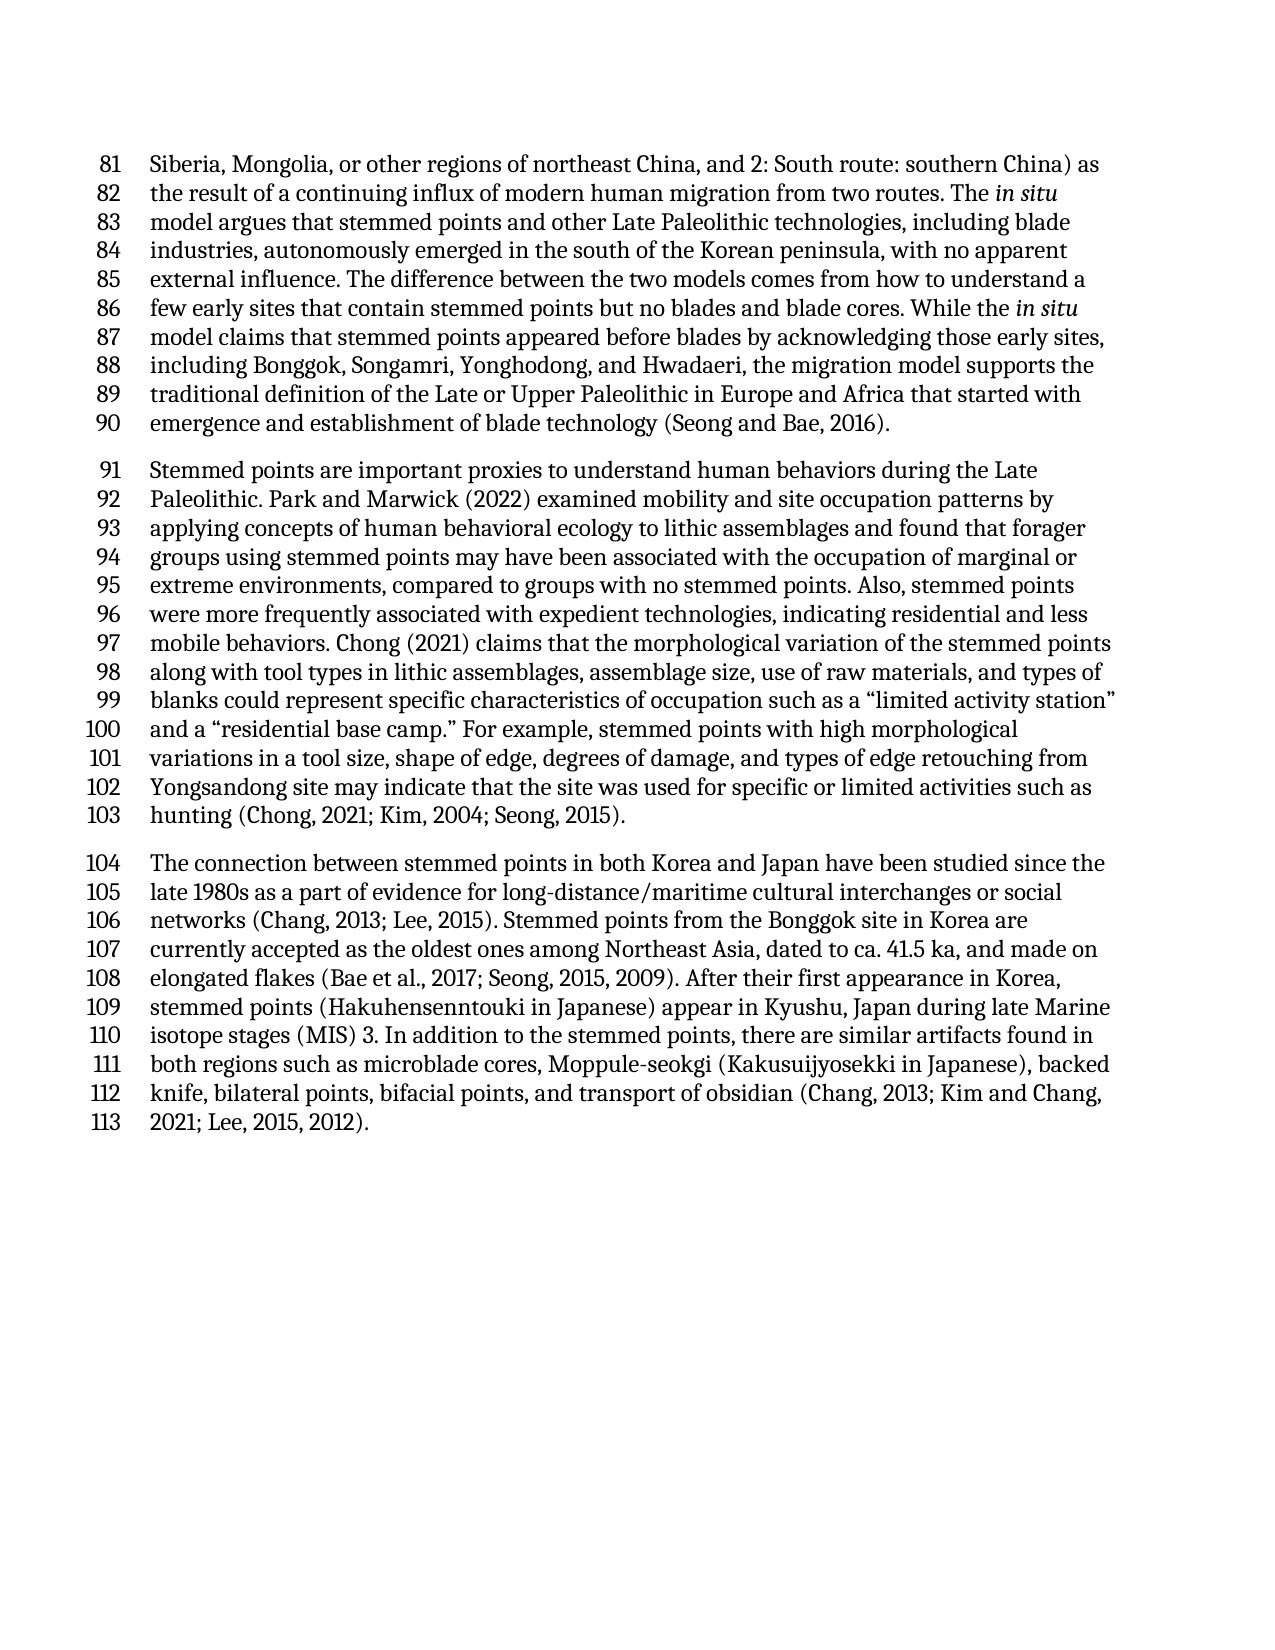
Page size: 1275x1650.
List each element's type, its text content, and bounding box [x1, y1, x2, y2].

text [150, 150, 1125, 437]
text Stemmed points are important proxies to understand human behaviors during the Late Paleolithic. Park and Marwick (2022) examined mobility and site occupation patterns by applying concepts of human behavioral ecology to lithic assemblages and found that forager groups using stemmed points may have been associated with the occupation of marginal or extreme environments, compared to groups with no stemmed points. Also, stemmed points were more frequently associated with expedient technologies, indicating residential and less mobile behaviors. Chong (2021) claims that the morphological variation of the stemmed points along with tool types in lithic assemblages, assemblage size, use of raw materials, and types of blanks could represent specific characteristics of occupation such as a “limited activity station” and a “residential base camp.” For example, stemmed points with high morphological variations in a tool size, shape of edge, degrees of damage, and types of edge retouching from Yongsandong site may indicate that the site was used for specific or limited activities such as hunting (Chong, 2021; Kim, 2004; Seong, 2015). [150, 456, 1125, 830]
text The connection between stemmed points in both Korea and Japan have been studied since the late 1980s as a part of evidence for long-distance/maritime cultural interchanges or social networks (Chang, 2013; Lee, 2015). Stemmed points from the Bonggok site in Korea are currently accepted as the oldest ones among Northeast Asia, dated to ca. 41.5 ka, and made on elongated flakes (Bae et al., 2017; Seong, 2015, 2009). After their first appearance in Korea, stemmed points (Hakuhensenntouki in Japanese) appear in Kyushu, Japan during late Marine isotope stages (MIS) 3. In addition to the stemmed points, there are similar artifacts found in both regions such as microblade cores, Moppule-seokgi (Kakusuijyosekki in Japanese), backed knife, bilateral points, bifacial points, and transport of obsidian (Chang, 2013; Kim and Chang, 2021; Lee, 2015, 2012). [150, 849, 1125, 1136]
